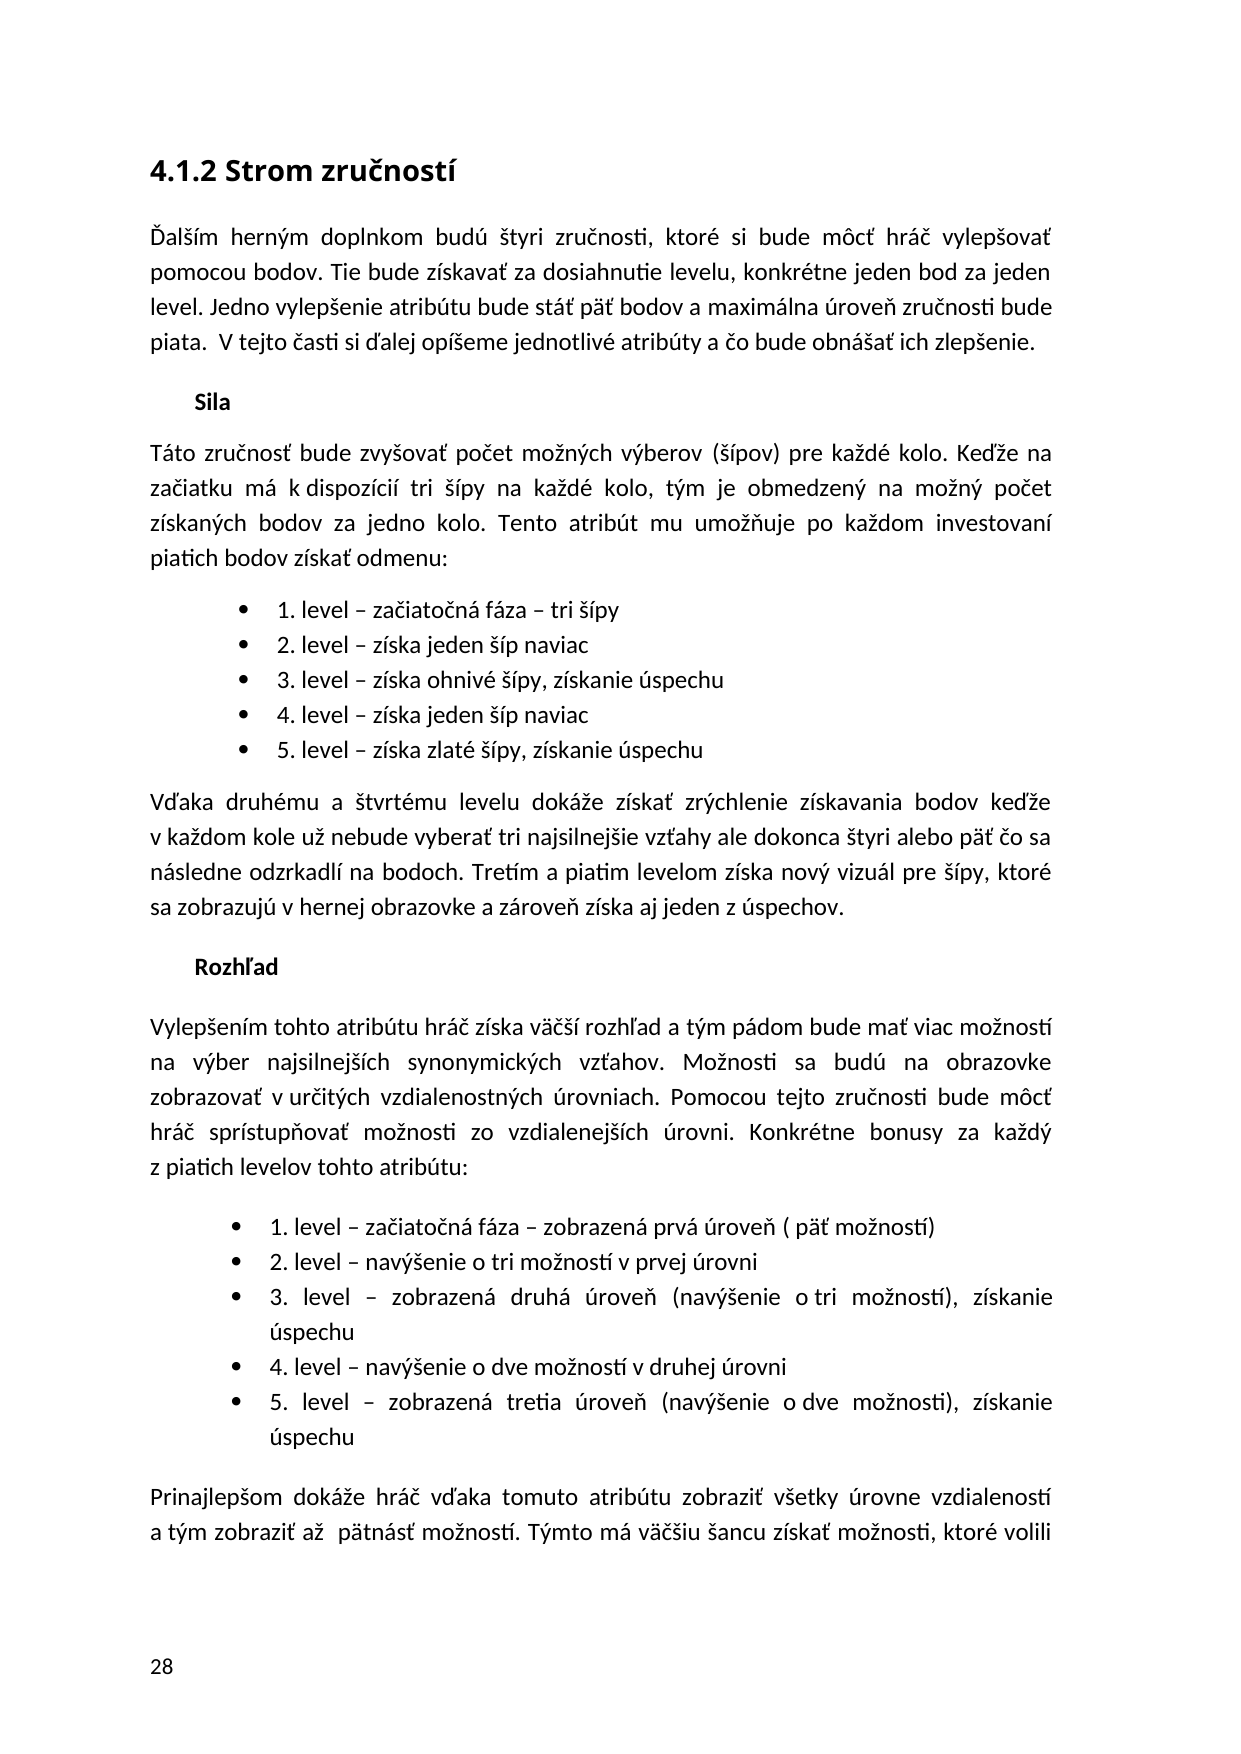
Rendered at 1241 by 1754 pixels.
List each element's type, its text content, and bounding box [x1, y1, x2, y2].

list 2. level – navýšenie o tri možností v prvej úrovni [232, 1246, 1053, 1276]
text Ďalším herným doplnkom budú štyri zručnosti, ktoré si bude môcť hráč vylepšovať pomocou bodov. Tie bude získavať za dosiahnutie levelu, konkrétne jeden bod za jeden level. Jedno vylepšenie atribútu bude stáť päť bodov a maximálna úroveň zručnosti bude piata. V tejto časti si ďalej opíšeme jednotlivé atribúty a čo bude obnášať ich zlepšenie. [150, 221, 1053, 356]
list 1. level – začiatočná fáza – zobrazená prvá úroveň ( päť možností) [232, 1211, 1053, 1241]
list 4. level – navýšenie o dve možností v druhej úrovni [232, 1351, 1053, 1381]
list 3. level – získa ohnivé šípy, získanie úspechu [239, 664, 1053, 694]
list 5. level – zobrazená tretia úroveň (navýšenie o dve možnosti), získanie úspechu [232, 1386, 1053, 1451]
list 2. level – získa jeden šíp naviac [239, 629, 1053, 659]
list 1. level – začiatočná fáza – tri šípy [239, 594, 1053, 624]
text Vďaka druhému a štvrtému levelu dokáže získať zrýchlenie získavania bodov keďže v každom kole už nebude vyberať tri najsilnejšie vzťahy ale dokonca štyri alebo päť čo sa následne odzrkadlí na bodoch. Tretím a piatim levelom získa nový vizuál pre šípy, ktoré sa zobrazujú v hernej obrazovke a zároveň získa aj jeden z úspechov. [150, 786, 1053, 921]
text Táto zručnosť bude zvyšovať počet možných výberov (šípov) pre každé kolo. Keďže na začiatku má k dispozícií tri šípy na každé kolo, tým je obmedzený na možný počet získaných bodov za jedno kolo. Tento atribút mu umožňuje po každom investovaní piatich bodov získať odmenu: [150, 437, 1053, 573]
list 4. level – získa jeden šíp naviac [239, 699, 1053, 729]
text Sila [150, 386, 1053, 416]
subtitle Strom zručností [150, 150, 1053, 190]
list 3. level – zobrazená druhá úroveň (navýšenie o tri možností), získanie úspechu [232, 1281, 1053, 1346]
list 5. level – získa zlaté šípy, získanie úspechu [239, 734, 1053, 764]
text Rozhľad [150, 951, 1053, 981]
text Vylepšením tohto atribútu hráč získa väčší rozhľad a tým pádom bude mať viac možností na výber najsilnejších synonymických vzťahov. Možnosti sa budú na obrazovke zobrazovať v určitých vzdialenostných úrovniach. Pomocou tejto zručnosti bude môcť hráč sprístupňovať možnosti zo vzdialenejších úrovni. Konkrétne bonusy za každý z piatich levelov tohto atribútu: [150, 1011, 1053, 1181]
